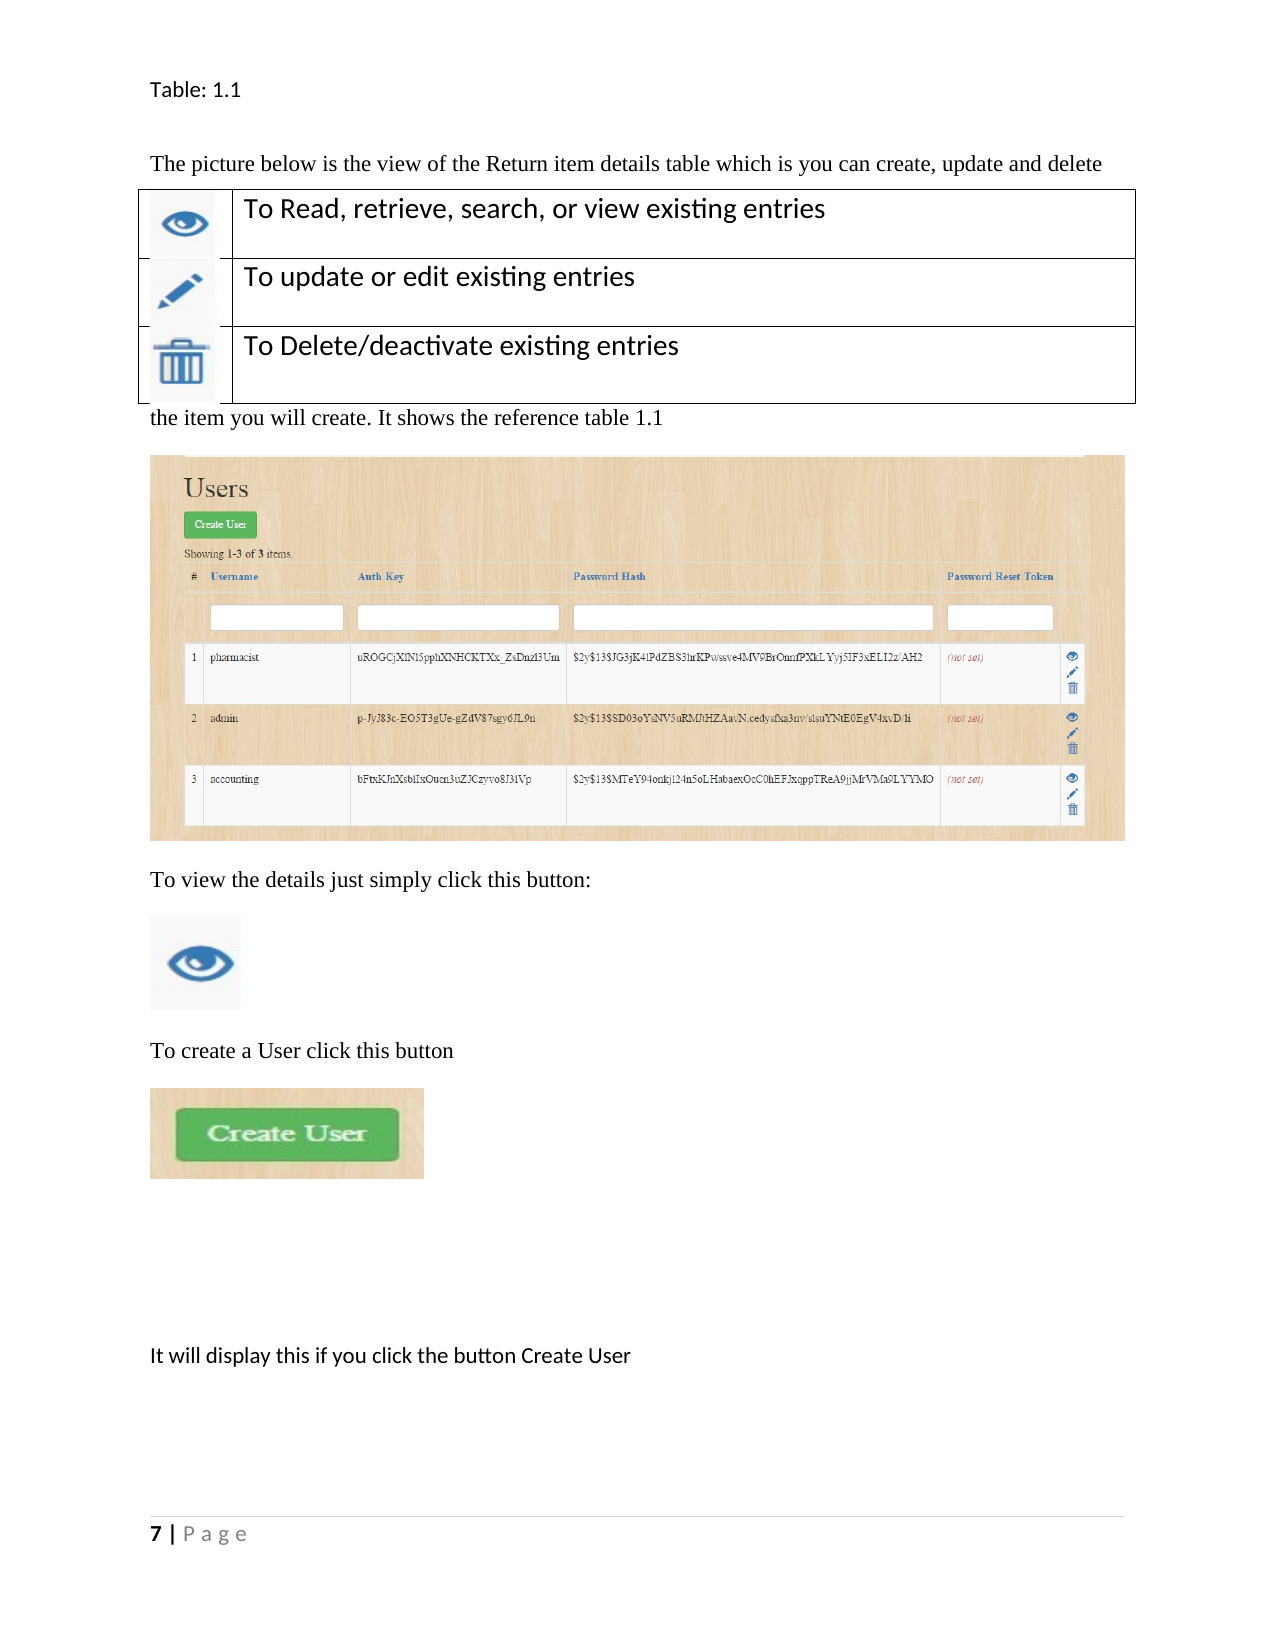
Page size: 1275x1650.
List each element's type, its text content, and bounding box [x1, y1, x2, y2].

picture [150, 916, 250, 1012]
text The picture below is the view of the Return item details table which is you can create, update and delete the item you will create. It shows the reference table 1.1 [233, 327, 1125, 403]
picture [150, 1088, 424, 1179]
text The picture below is the view of the Return item details table which is you can create, update and delete the item you will create. It shows the reference table 1.1 [233, 259, 1125, 326]
picture [150, 455, 1125, 841]
text The picture below is the view of the Return item details table which is you can create, update and delete the item you will create. It shows the reference table 1.1 [150, 150, 1125, 189]
text To create a User click this button [150, 1037, 1125, 1063]
text It will display this if you click the button Create User [150, 1341, 1125, 1369]
text The picture below is the view of the Return item details table which is you can create, update and delete the item you will create. It shows the reference table 1.1 [233, 190, 1125, 258]
text To view the details just simply click this button: [150, 866, 1125, 892]
picture [149, 190, 220, 404]
text The picture below is the view of the Return item details table which is you can create, update and delete the item you will create. It shows the reference table 1.1 [150, 404, 1125, 431]
